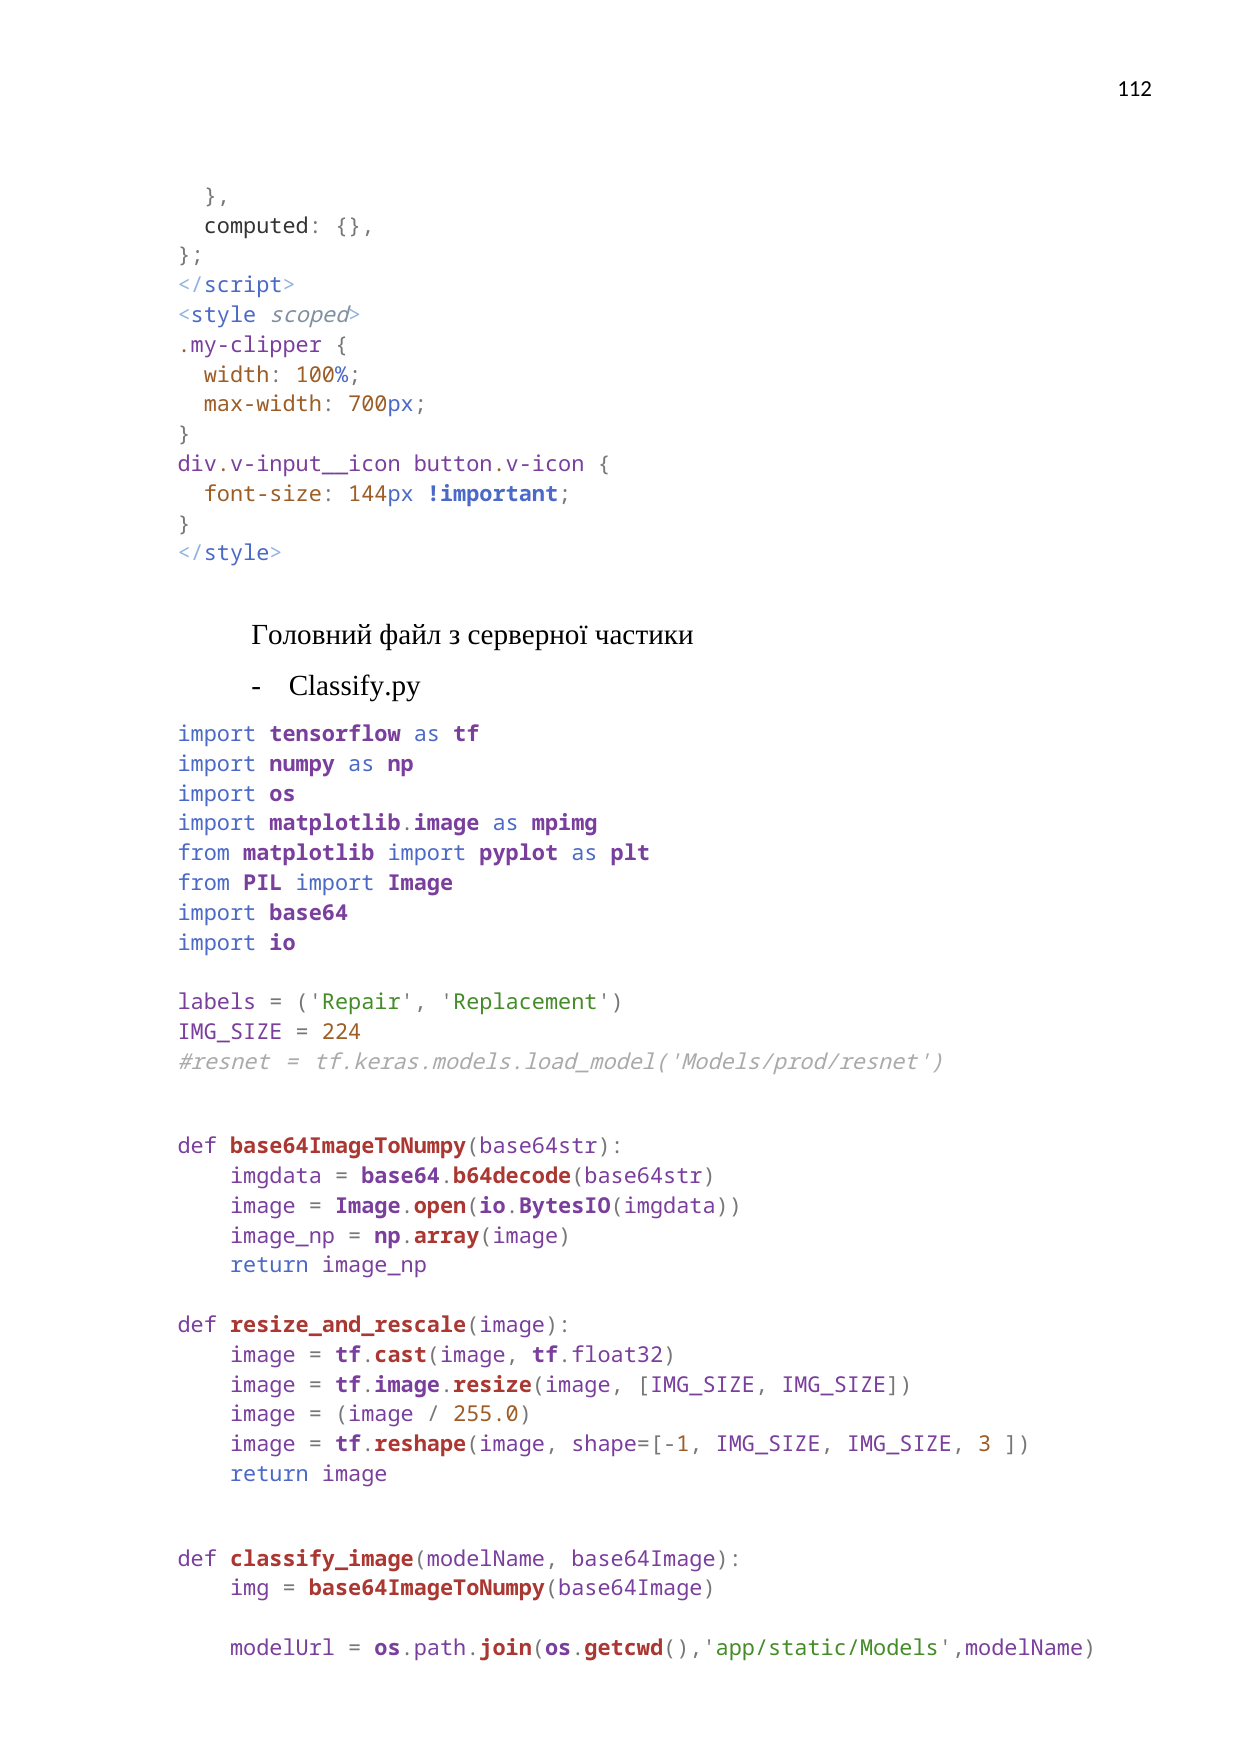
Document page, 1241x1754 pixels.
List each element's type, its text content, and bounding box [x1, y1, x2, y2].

text image = tf.cast(image, tf.float32) [177, 1339, 1152, 1369]
text def classify_image(modelName, base64Image): [177, 1543, 1152, 1572]
text .my-clipper { [177, 329, 1152, 358]
text imgdata = base64.b64decode(base64str) [177, 1160, 1152, 1190]
text image = (image / 255.0) [177, 1398, 1152, 1428]
text labels = ('Repair', 'Replacement') [177, 986, 1152, 1016]
text } [177, 418, 1152, 448]
text IMG_SIZE = 224 [177, 1016, 1152, 1046]
text width: 100%; [177, 358, 1152, 388]
text #resnet = tf.keras.models.load_model('Models/prod/resnet') [177, 1046, 1152, 1076]
text def resize_and_rescale(image): [177, 1309, 1152, 1339]
text } [177, 507, 1152, 537]
text import matplotlib.image as mpimg [177, 807, 1152, 837]
text from matplotlib import pyplot as plt [177, 837, 1152, 867]
text return image_np [177, 1249, 1152, 1279]
text font-size: 144px !important; [177, 478, 1152, 507]
text computed: {}, [177, 209, 1152, 239]
text </script> [177, 269, 1152, 299]
text max-width: 700px; [177, 388, 1152, 418]
text def base64ImageToNumpy(base64str): [177, 1130, 1152, 1160]
text from PIL import Image [177, 867, 1152, 897]
text Головний файл з серверної частики [177, 617, 1152, 651]
text return image [177, 1458, 1152, 1488]
text }, [177, 180, 1152, 209]
text img = base64ImageToNumpy(base64Image) [177, 1572, 1152, 1602]
text <style scoped> [177, 299, 1152, 329]
text image = Image.open(io.BytesIO(imgdata)) [177, 1190, 1152, 1220]
text modelUrl = os.path.join(os.getcwd(),'app/static/Models',modelName) [177, 1632, 1152, 1662]
text image = tf.image.resize(image, [IMG_SIZE, IMG_SIZE]) [177, 1369, 1152, 1398]
text image_np = np.array(image) [177, 1220, 1152, 1249]
text import base64 [177, 897, 1152, 927]
text }; [177, 239, 1152, 269]
text image = tf.reshape(image, shape=[-1, IMG_SIZE, IMG_SIZE, 3 ]) [177, 1428, 1152, 1458]
text import os [177, 778, 1152, 807]
text import numpy as np [177, 748, 1152, 778]
text import io [177, 927, 1152, 956]
list Classify.py [251, 668, 1152, 701]
text import tensorflow as tf [177, 718, 1152, 748]
text </style> [177, 537, 1152, 567]
text div.v-input__icon button.v-icon { [177, 448, 1152, 478]
